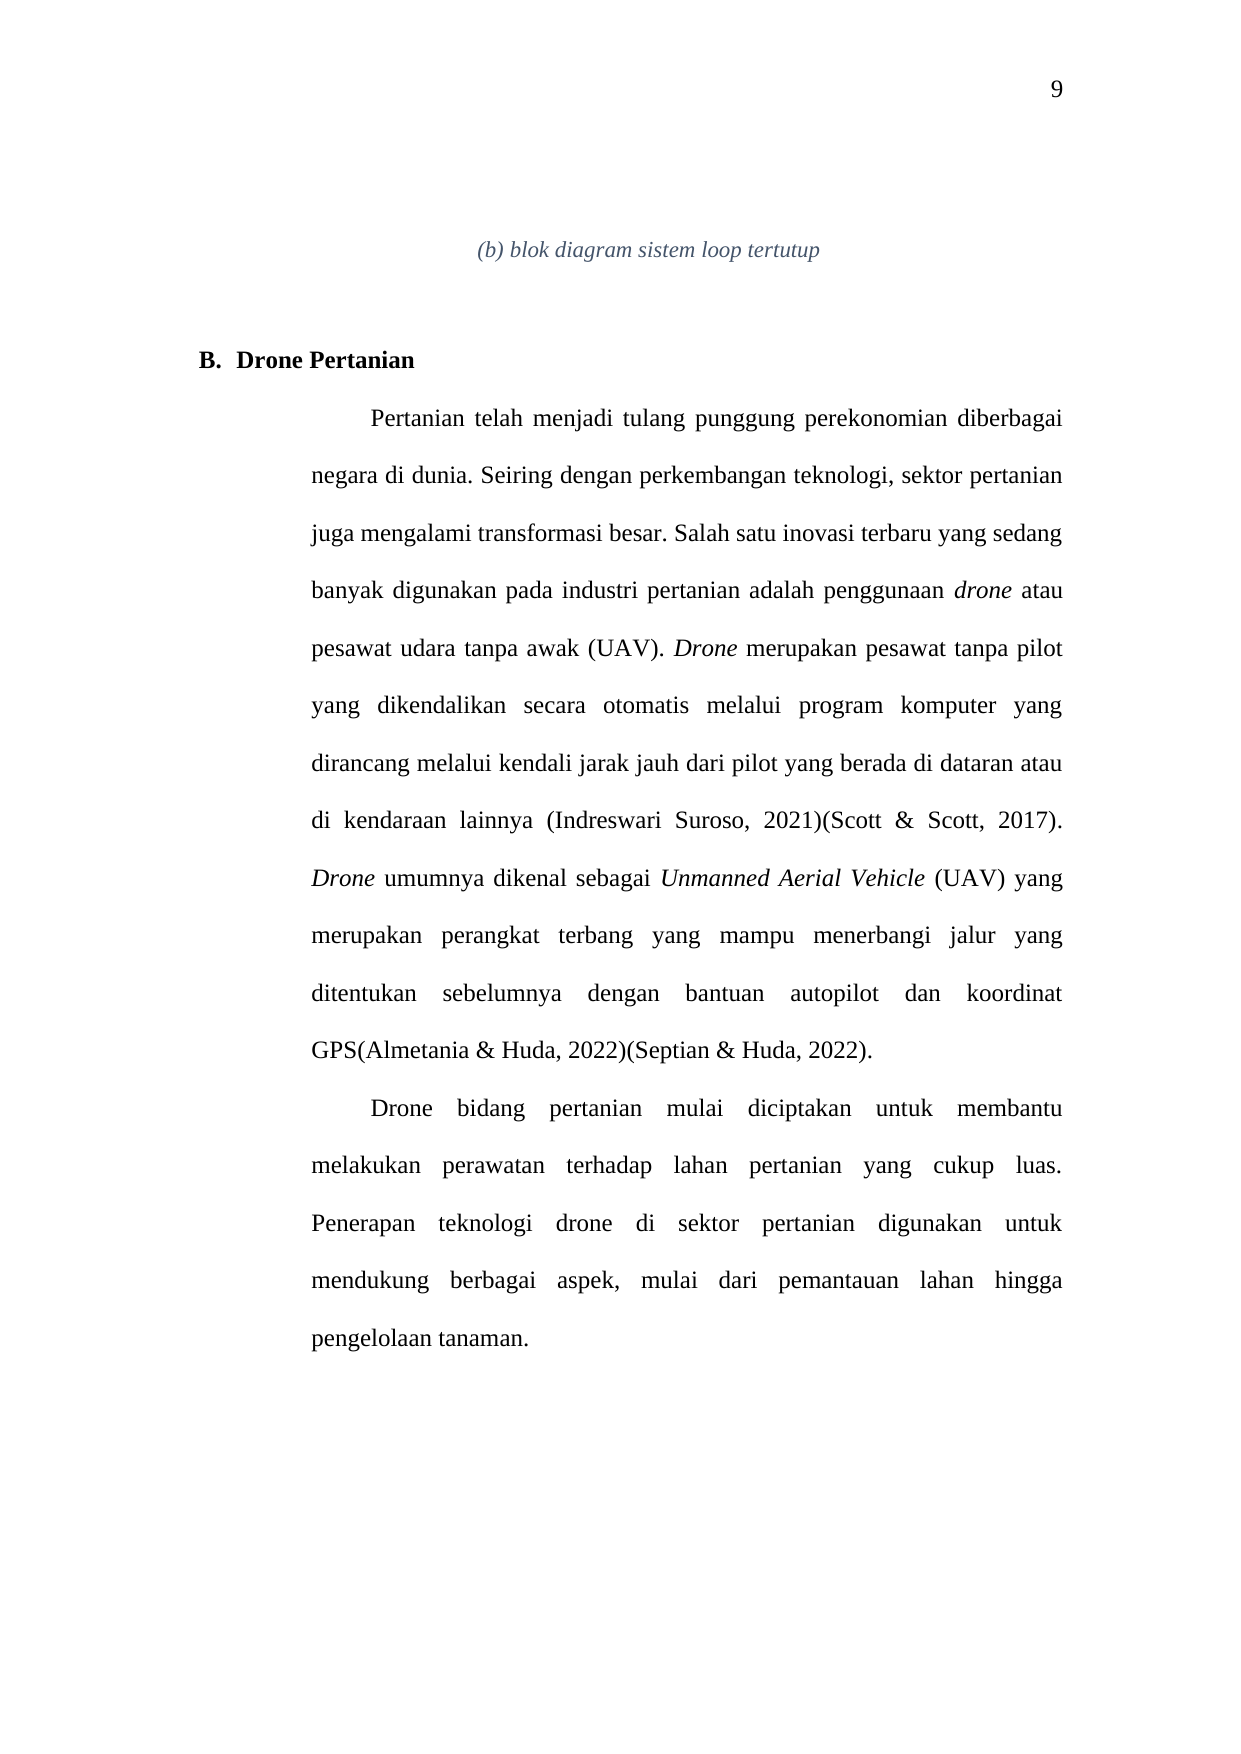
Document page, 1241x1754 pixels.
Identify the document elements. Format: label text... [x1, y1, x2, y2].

subtitle Drone Pertanian [199, 345, 1063, 374]
text Drone bidang pertanian mulai diciptakan untuk membantu melakukan perawatan terhadap lahan pertanian yang cukup luas. Penerapan teknologi drone di sektor pertanian digunakan untuk mendukung berbagai aspek, mulai dari pemantauan lahan hingga pengelolaan tanaman. [311, 1093, 1063, 1351]
text Pertanian telah menjadi tulang punggung perekonomian diberbagai negara di dunia. Seiring dengan perkembangan teknologi, sektor pertanian juga mengalami transformasi besar. Salah satu inovasi terbaru yang sedang banyak digunakan pada industri pertanian adalah penggunaan drone atau pesawat udara tanpa awak (UAV). Drone merupakan pesawat tanpa pilot yang dikendalikan secara otomatis melalui program komputer yang dirancang melalui kendali jarak jauh dari pilot yang berada di dataran atau di kendaraan lainnya (Indreswari Suroso, 2021)(Scott & Scott, 2017). Drone umumnya dikenal sebagai Unmanned Aerial Vehicle (UAV) yang merupakan perangkat terbang yang mampu menerbangi jalur yang ditentukan sebelumnya dengan bantuan autopilot dan koordinat GPS(Almetania & Huda, 2022)(Septian & Huda, 2022). [311, 403, 1063, 1064]
text (b) blok diagram sistem loop tertutup [236, 236, 1063, 263]
